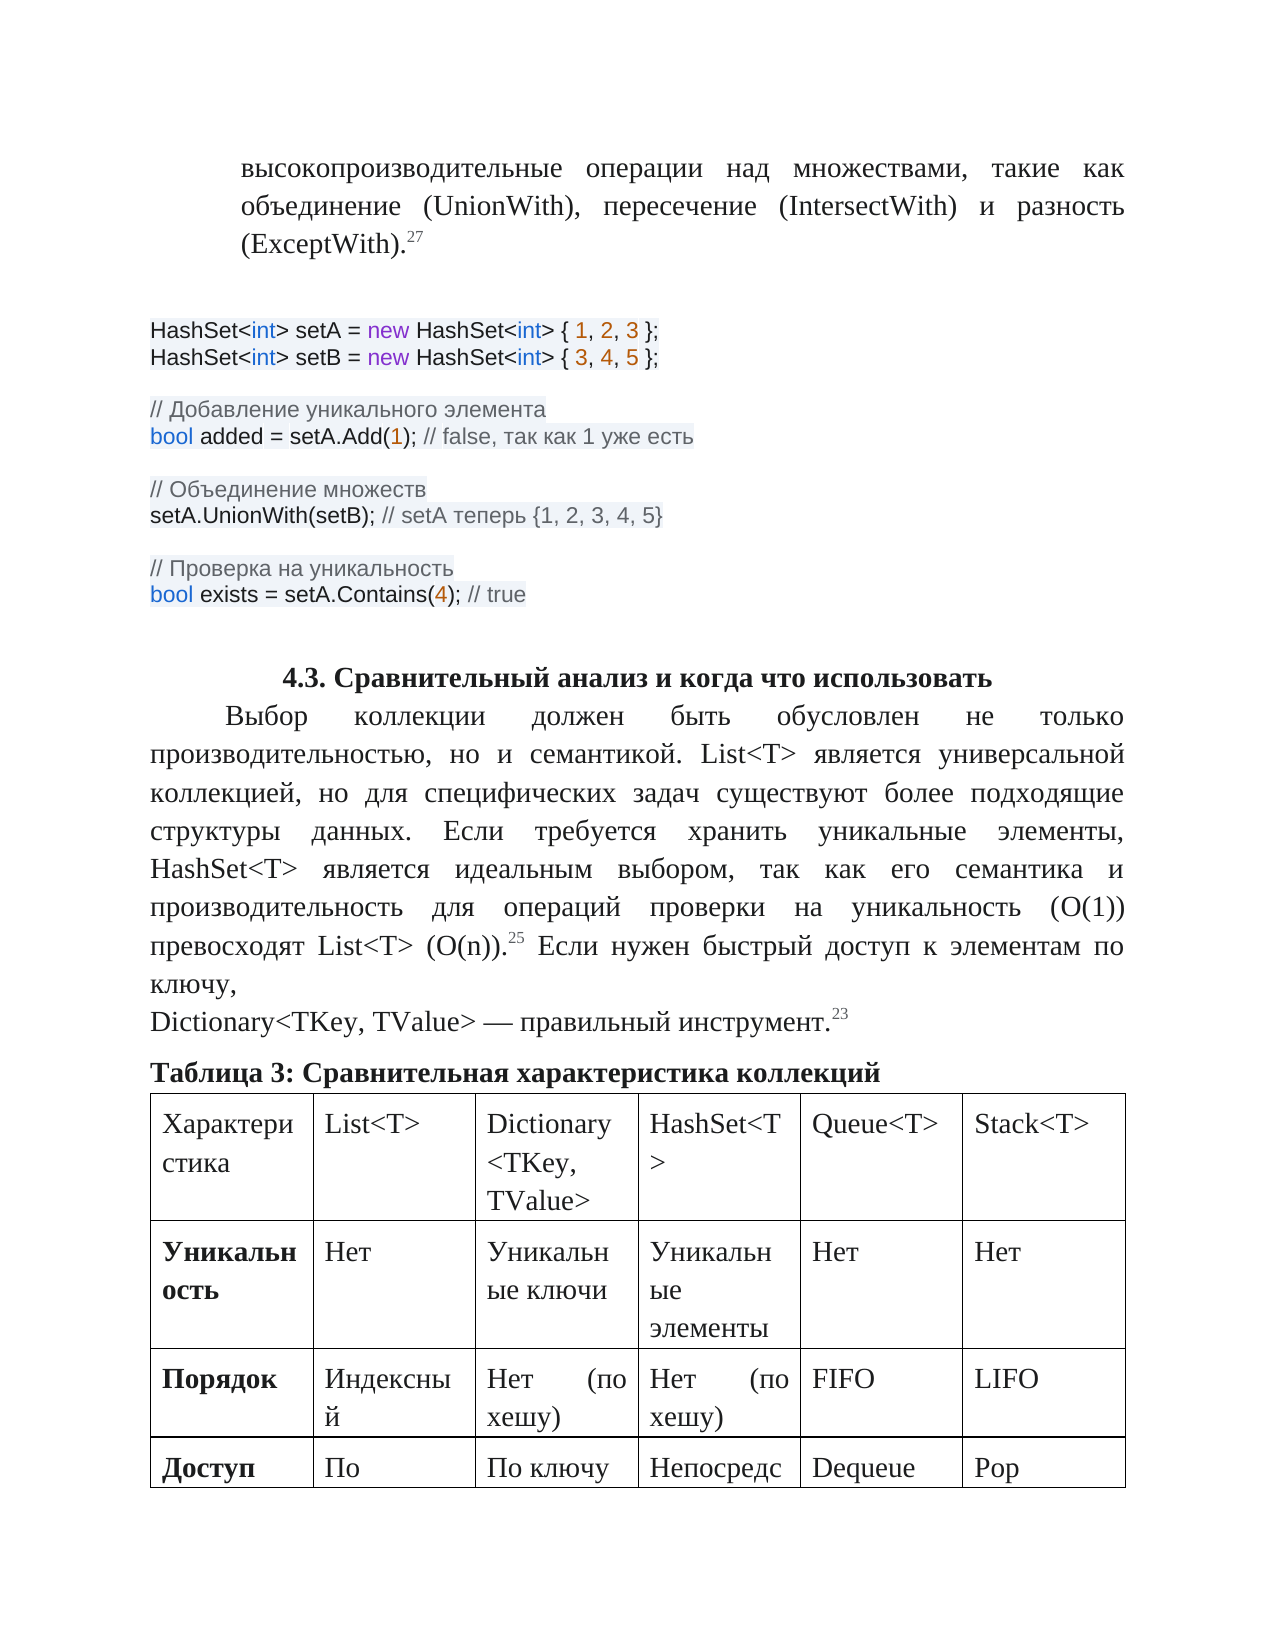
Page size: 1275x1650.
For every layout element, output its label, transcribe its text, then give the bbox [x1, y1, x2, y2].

subtitle 4.3. Сравнительный анализ и когда что использовать [150, 660, 1125, 693]
table_cell По ключу [476, 1438, 638, 1487]
table_cell Уникальные элементы [639, 1221, 800, 1347]
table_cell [639, 1438, 800, 1487]
table_header Характеристика [151, 1094, 313, 1220]
table_header Dictionary<TKey, TValue> [476, 1094, 638, 1220]
text Выбор коллекции должен быть обусловлен не только производительностью, но и семантикой. List<T> является универсальной коллекцией, но для специфических задач существуют более подходящие структуры данных. Если требуется хранить уникальные элементы, HashSet<T> является идеальным выбором, так как его семантика и производительность для операций проверки на уникальность (O(1)) превосходят List<T> (O(n)).25 Если нужен быстрый доступ к элементам по ключу, [150, 698, 1125, 999]
table_cell По индексу [314, 1438, 475, 1487]
table_cell Нет (по хешу) [639, 1349, 800, 1436]
text Dictionary<TKey, TValue> — правильный инструмент.23 [150, 1004, 1125, 1038]
table_cell Нет [963, 1221, 1125, 1347]
text HashSet<int> setA = new HashSet<int> { 1, 2, 3 }; HashSet<int> setB = new HashSet<int> { 3, 4, 5 }; // Добавление уникального элемента bool added = setA.Add(1); // false, так как 1 уже есть // Объединение множеств setA.UnionWith(setB); // setA теперь {1, 2, 3, 4, 5} // Проверка на уникальность bool exists = setA.Contains(4); // true [150, 291, 1125, 634]
table_header List<T> [314, 1094, 475, 1220]
table_cell Доступ [151, 1438, 313, 1487]
table_cell Индексный [314, 1349, 475, 1436]
table_header Stack<T> [963, 1094, 1125, 1220]
table_cell Уникальные ключи [476, 1221, 638, 1347]
table_cell Нет [801, 1221, 962, 1347]
table_cell Pop [963, 1438, 1125, 1487]
text Таблица 3: Сравнительная характеристика коллекций [150, 1055, 1125, 1088]
table_cell Нет (по хешу) [476, 1349, 638, 1436]
table_cell Dequeue [801, 1438, 962, 1487]
table_cell Уникальность [151, 1221, 313, 1347]
table_header Queue<T> [801, 1094, 962, 1220]
table_cell LIFO [963, 1349, 1125, 1436]
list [203, 150, 1125, 260]
table_header HashSet<T> [639, 1094, 800, 1220]
table_cell Порядок [151, 1349, 313, 1436]
table_cell Нет [314, 1221, 475, 1347]
table_cell FIFO [801, 1349, 962, 1436]
